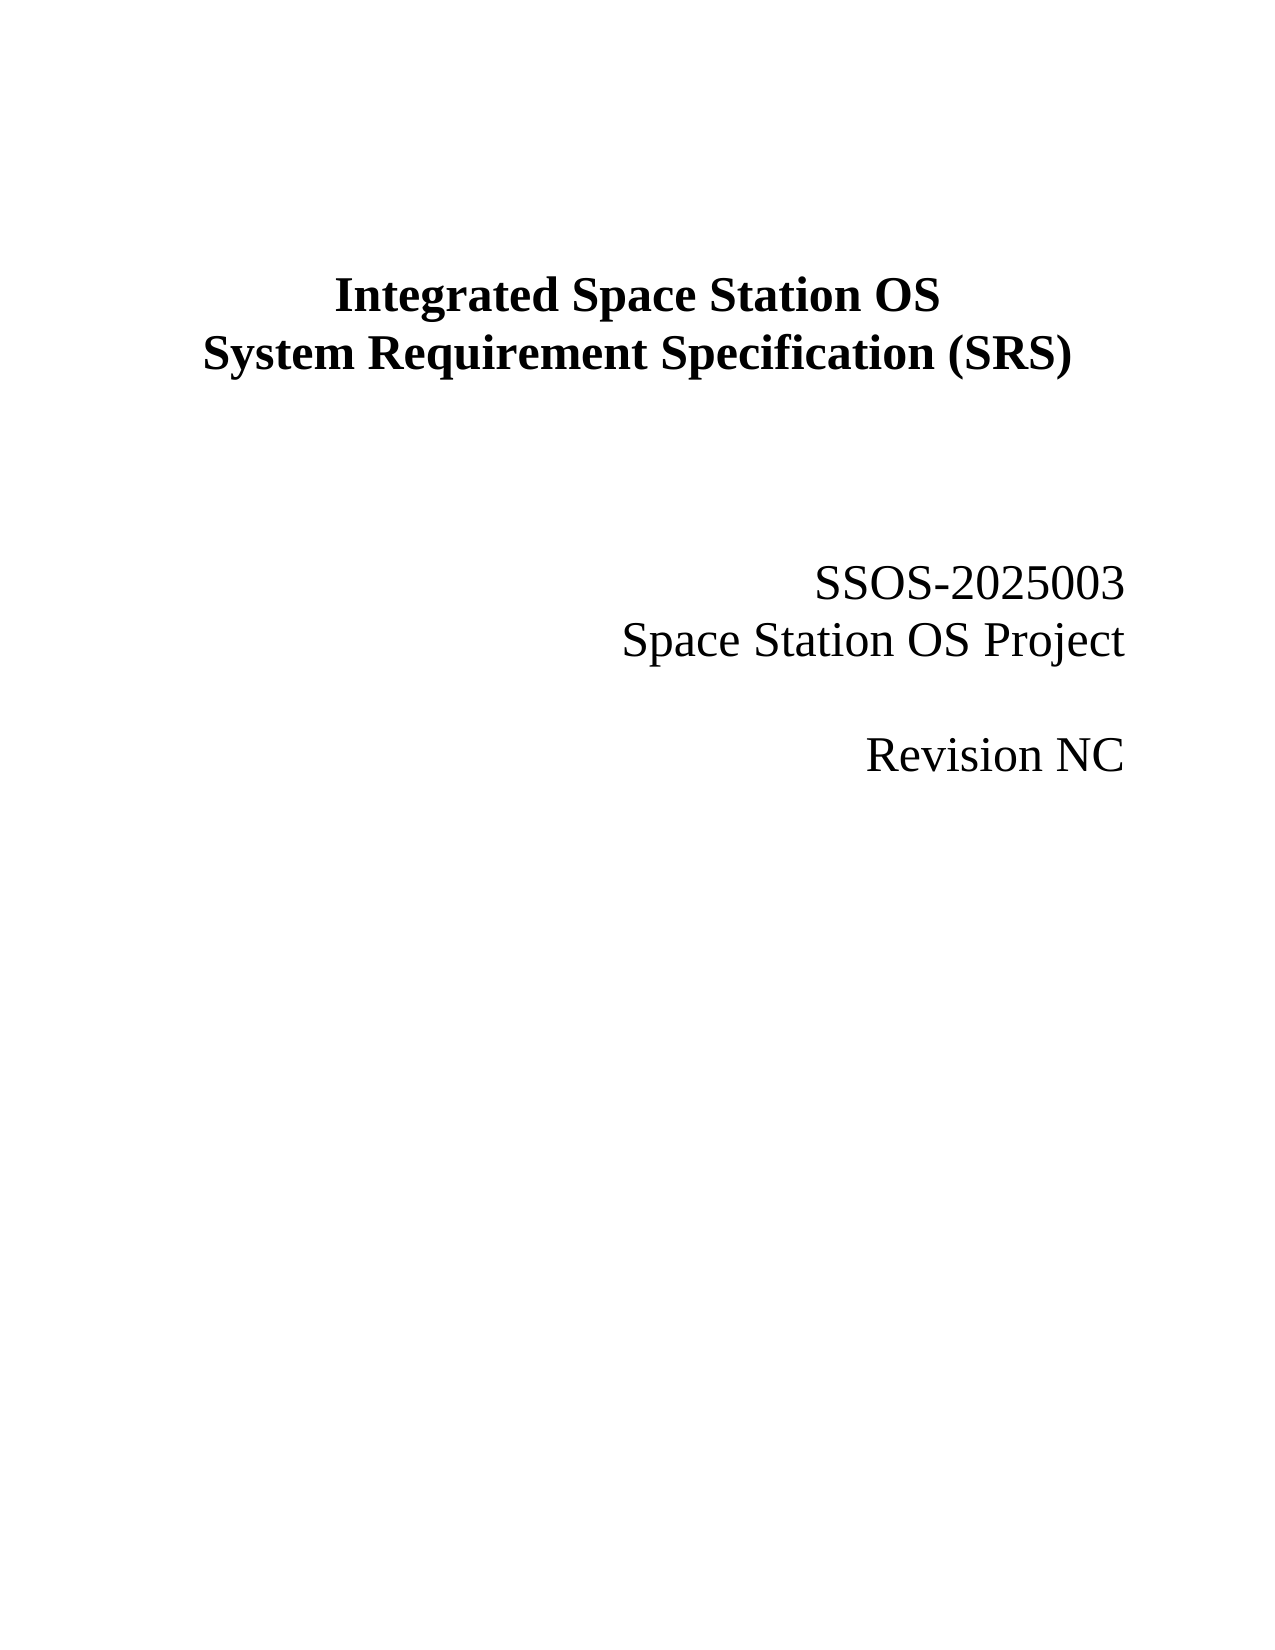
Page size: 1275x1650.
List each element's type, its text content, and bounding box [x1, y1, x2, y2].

text Integrated Space Station OS [150, 265, 1125, 322]
text SSOS-2025003 [150, 552, 1125, 610]
text System Requirement Specification (SRS) [150, 322, 1125, 380]
text Revision NC [150, 725, 1125, 782]
text Space Station OS Project [150, 610, 1125, 667]
